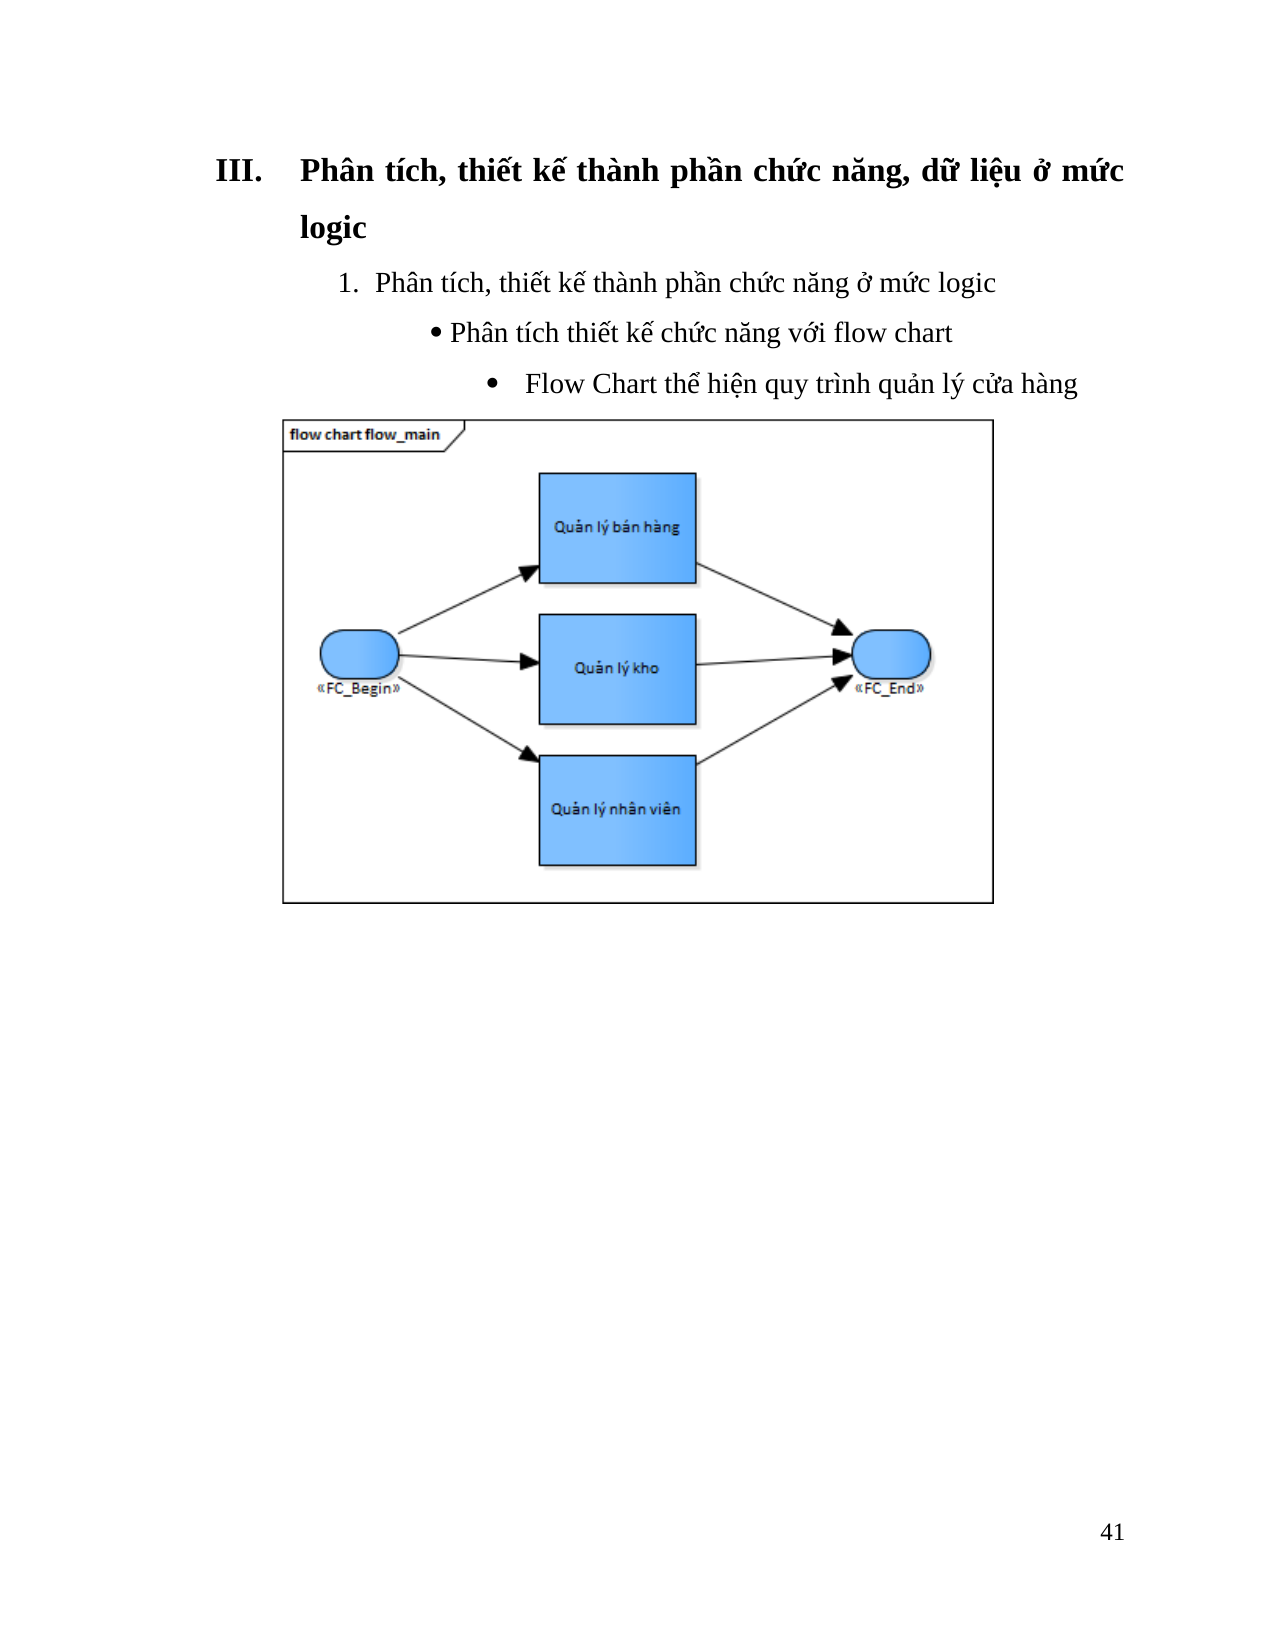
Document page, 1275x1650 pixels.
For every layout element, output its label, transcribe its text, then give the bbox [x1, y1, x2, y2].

list Phân tích thiết kế chức năng với flow chart [431, 315, 1125, 349]
picture [281, 418, 994, 904]
list Phân tích, thiết kế thành phần chức năng ở mức logic [337, 265, 1125, 298]
list Phân tích, thiết kế thành phần chức năng, dữ liệu ở mức logic [262, 150, 1125, 246]
list Flow Chart thể hiện quy trình quản lý cửa hàng [487, 366, 1125, 399]
